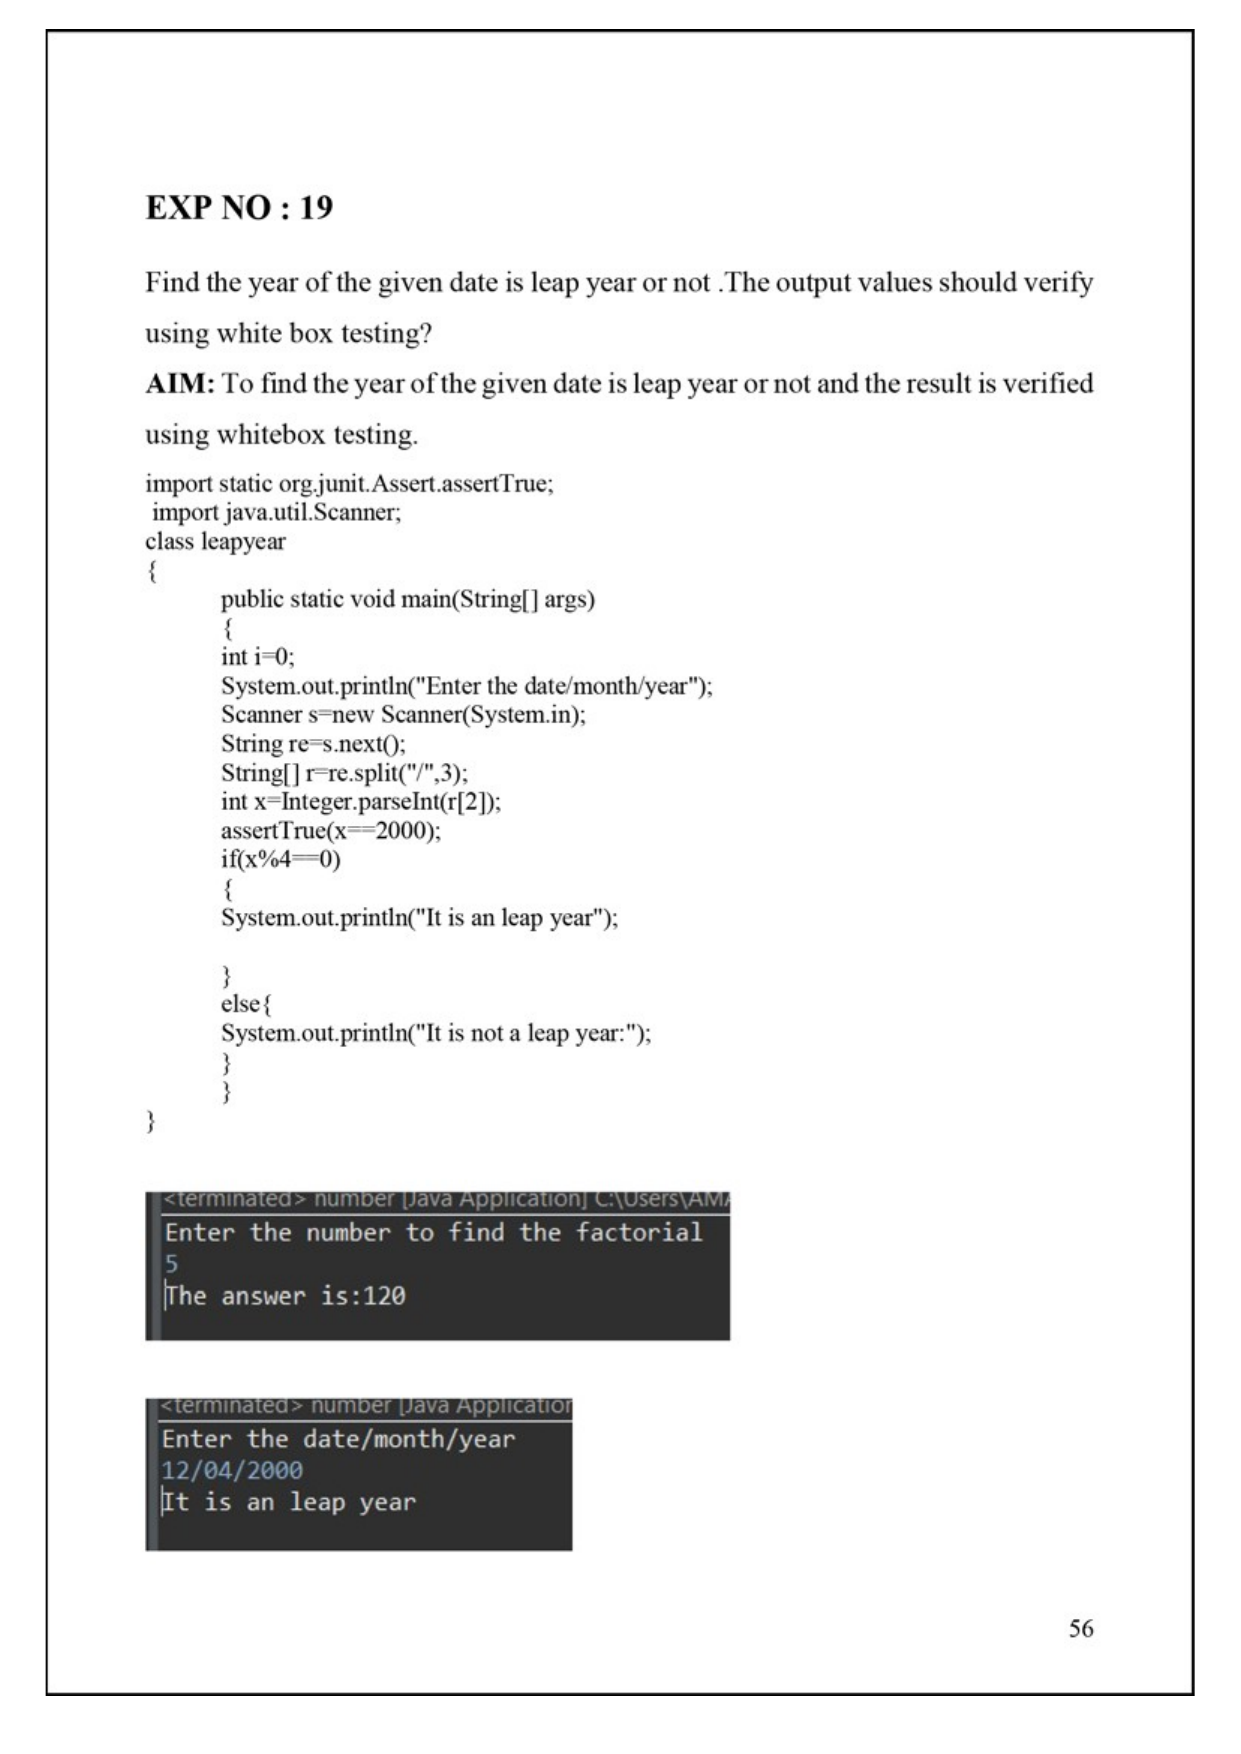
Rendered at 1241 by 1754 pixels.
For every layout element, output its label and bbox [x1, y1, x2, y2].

picture [45, 29, 1195, 1696]
